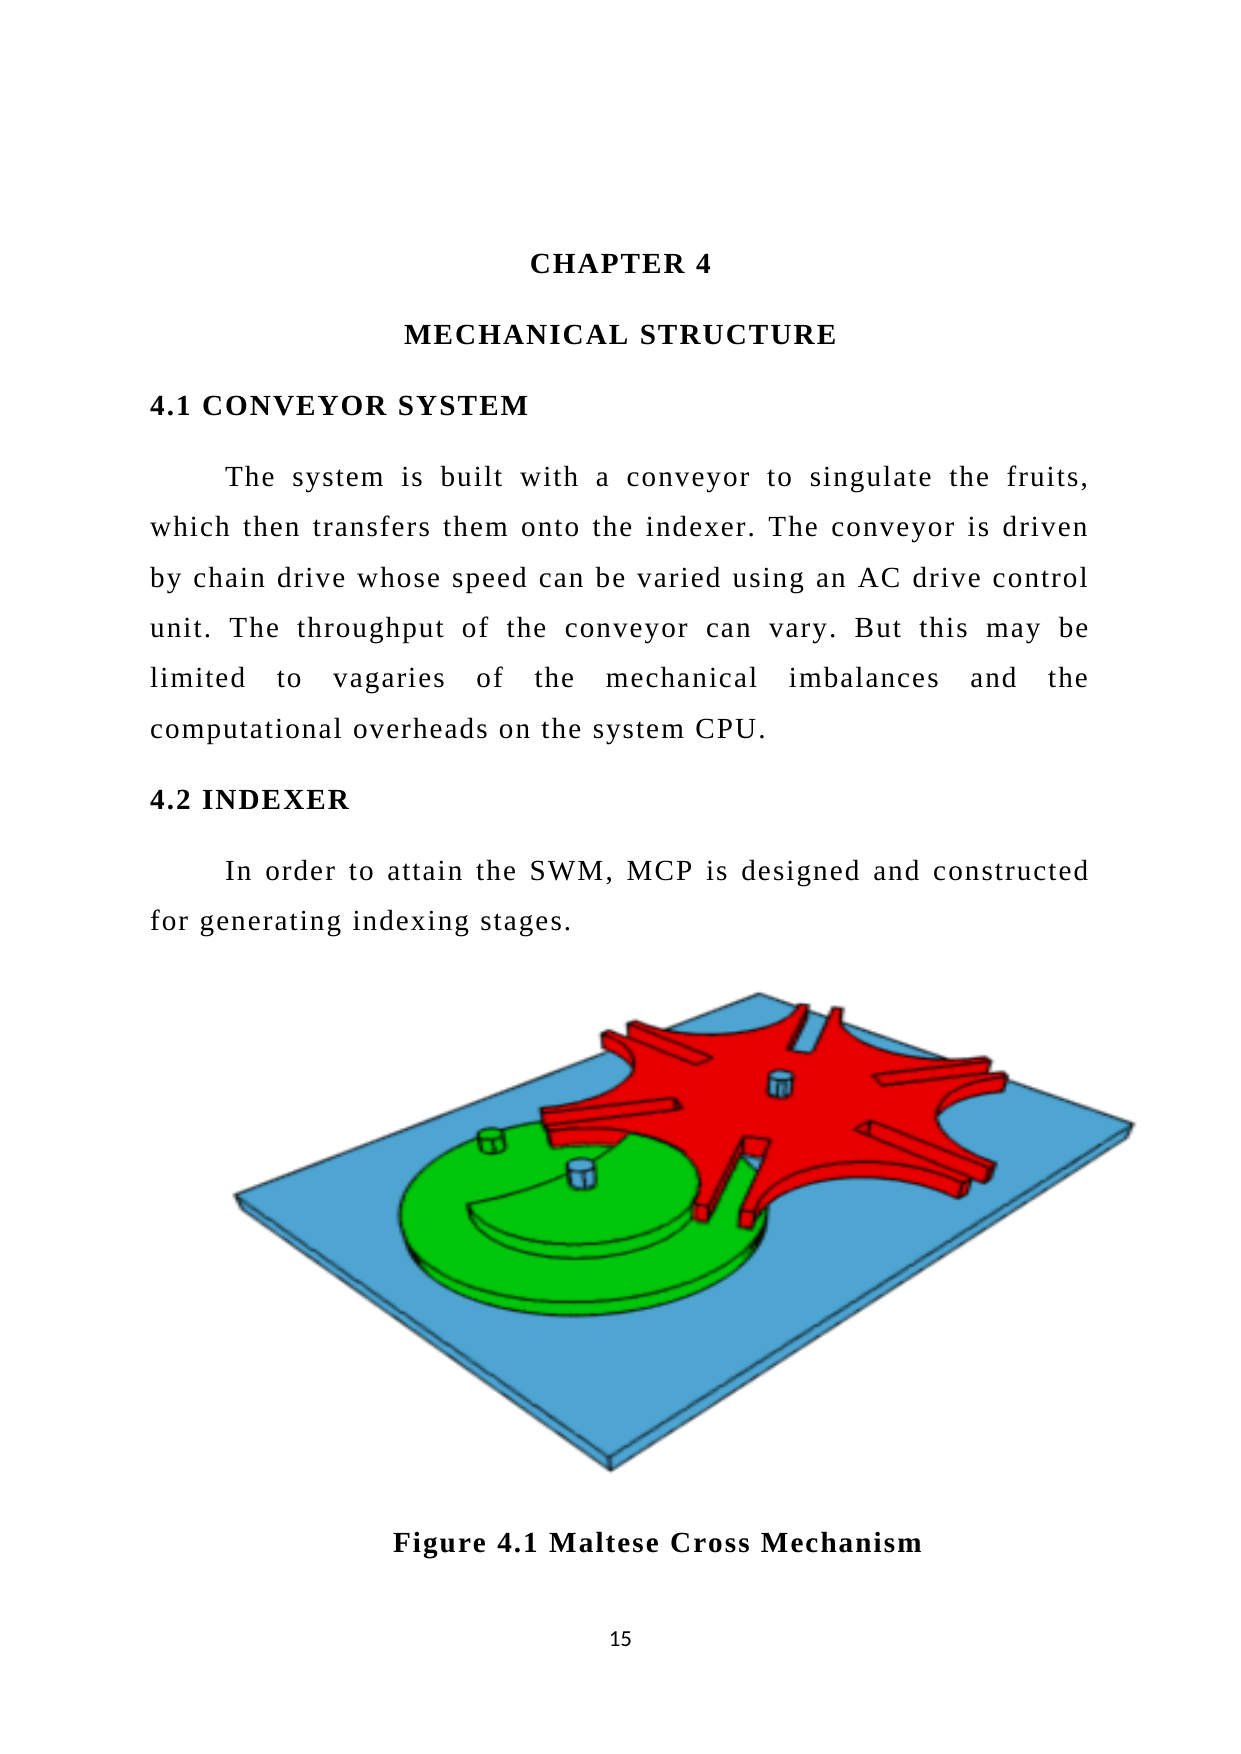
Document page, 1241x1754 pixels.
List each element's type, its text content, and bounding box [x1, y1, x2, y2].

text 4.2 INDEXER [150, 782, 1090, 815]
text In order to attain the SWM, MCP is designed and constructed for generating indexing stages. [150, 853, 1090, 937]
picture [225, 974, 1145, 1491]
text 4.1 CONVEYOR SYSTEM [150, 388, 1090, 422]
text MECHANICAL STRUCTURE [150, 317, 1090, 350]
text The system is built with a conveyor to singulate the fruits, which then transfers them onto the indexer. The conveyor is driven by chain drive whose speed can be varied using an AC drive control unit. The throughput of the conveyor can vary. But this may be limited to vagaries of the mechanical imbalances and the computational overheads on the system CPU. [150, 459, 1090, 744]
text CHAPTER 4 [150, 246, 1090, 279]
text Figure 4.1 Maltese Cross Mechanism [150, 1525, 1090, 1558]
